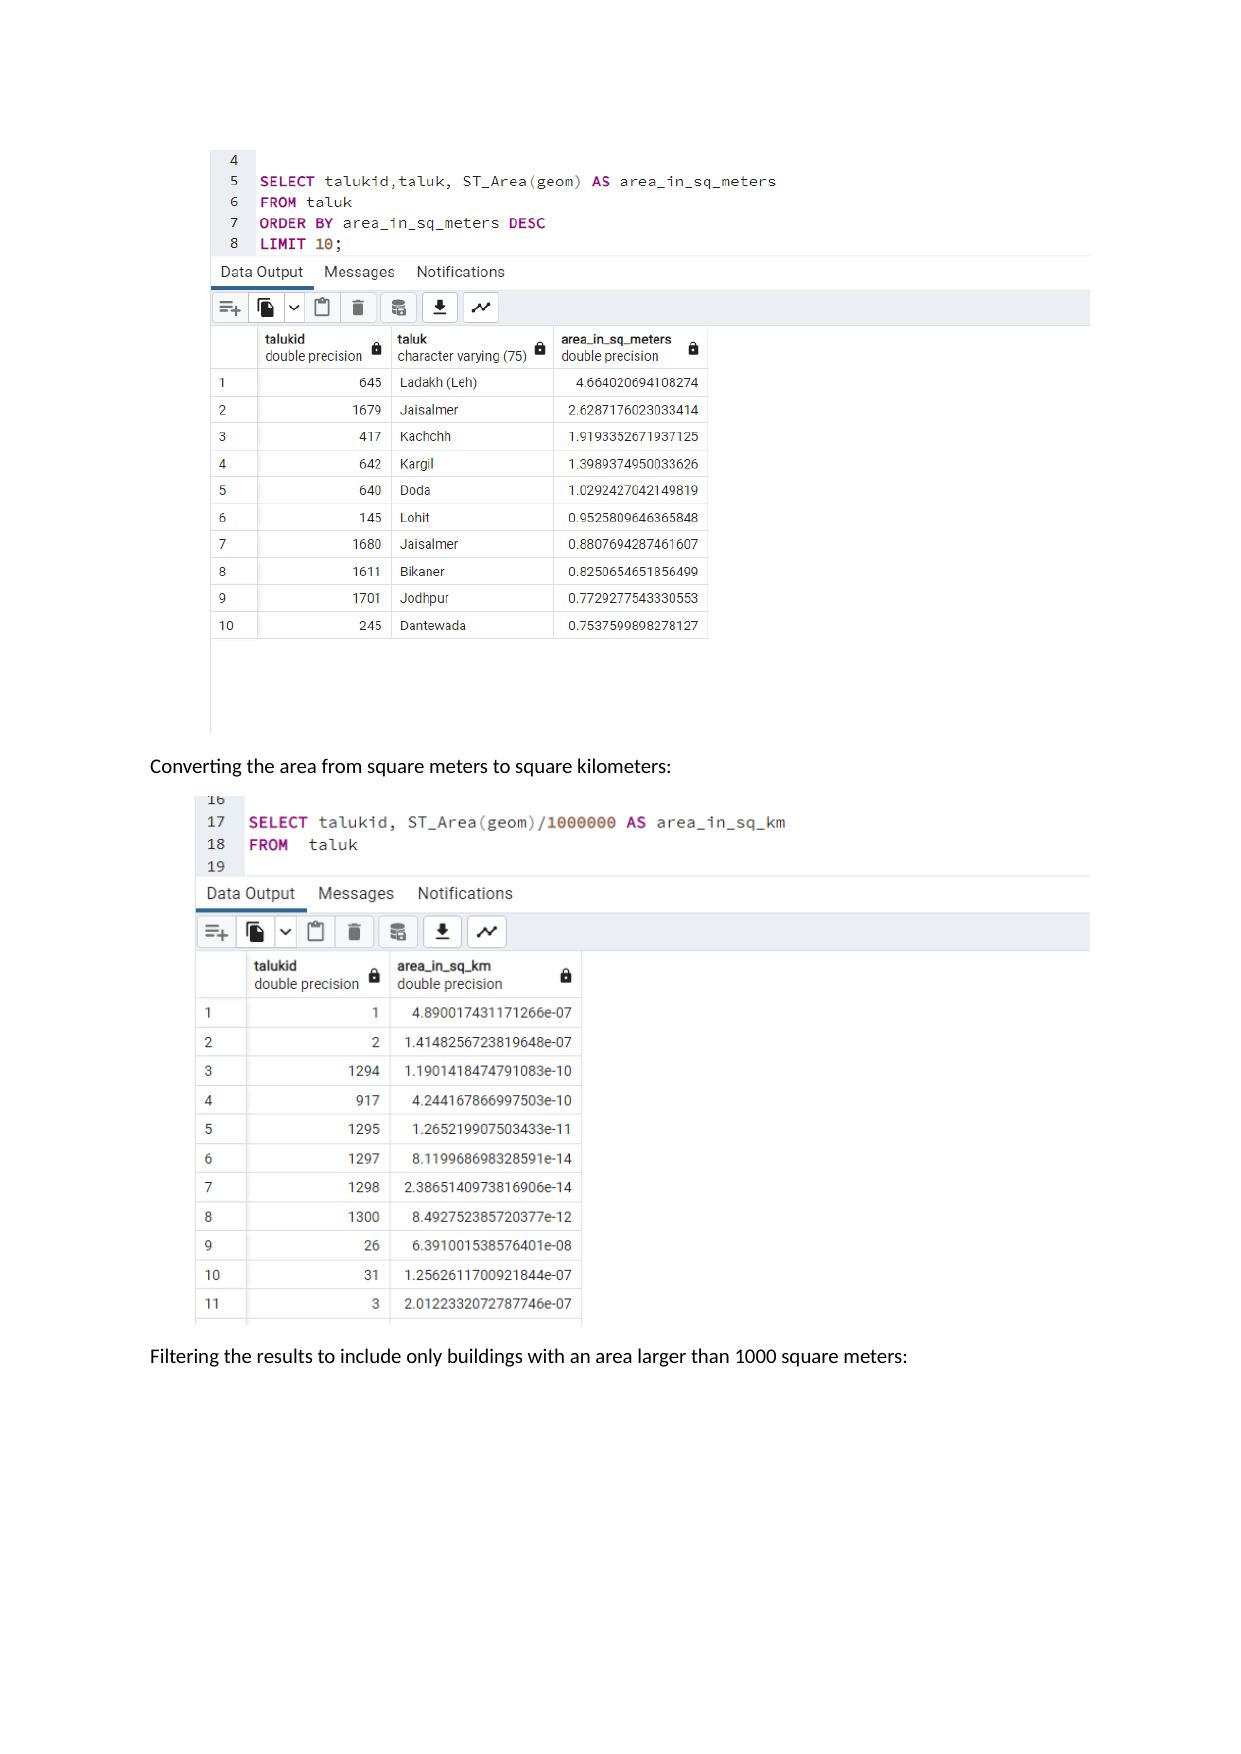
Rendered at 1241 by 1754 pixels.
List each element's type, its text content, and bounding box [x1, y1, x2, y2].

picture [150, 796, 1091, 1325]
picture [150, 150, 1091, 734]
text Converting the area from square meters to square kilometers: [150, 753, 1090, 778]
text Filtering the results to include only buildings with an area larger than 1000 square meters: [150, 1343, 1090, 1369]
